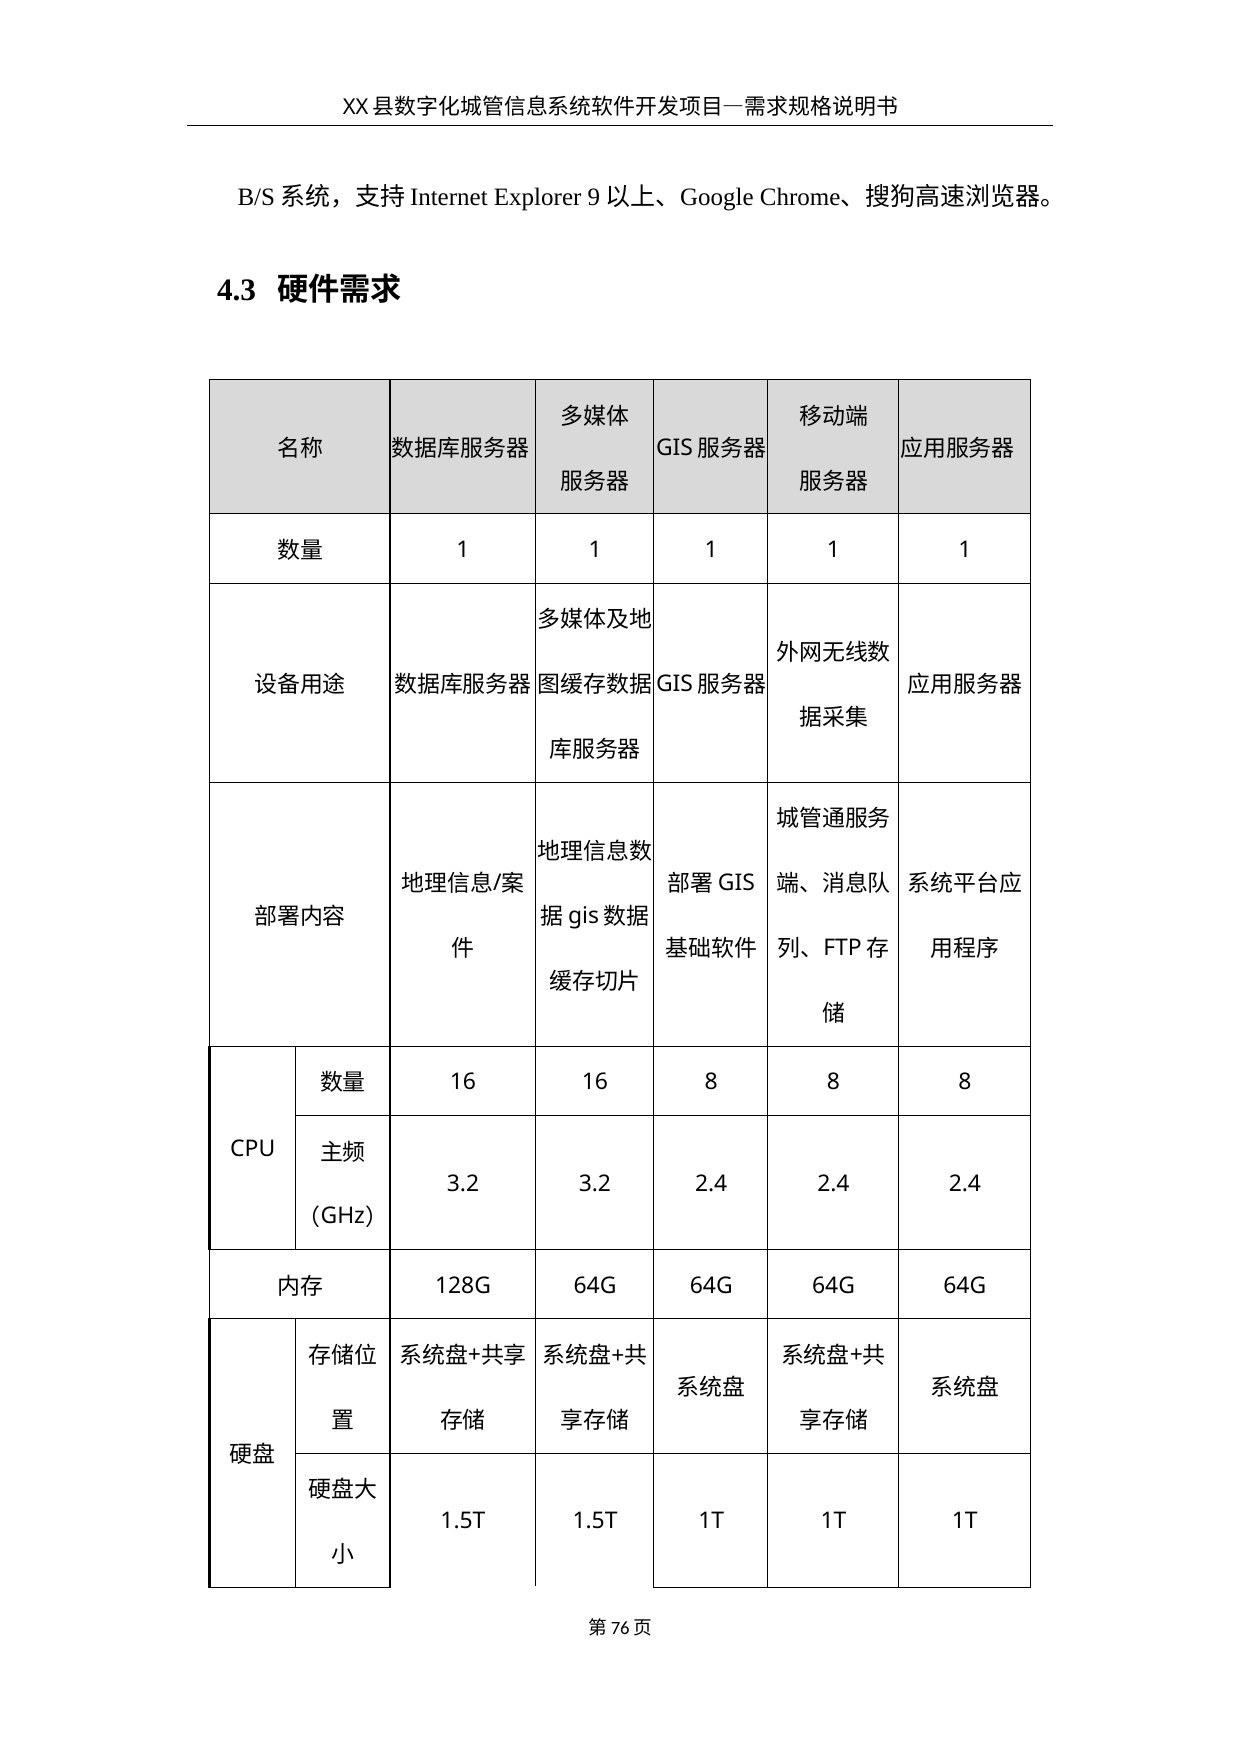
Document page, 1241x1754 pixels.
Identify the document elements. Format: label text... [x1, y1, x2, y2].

table_cell 1.5T [536, 1454, 653, 1587]
text B/S系统，支持Internet Explorer 9以上、Google Chrome、搜狗高速浏览器。 [187, 162, 1053, 227]
table_cell 存储位置 [296, 1319, 389, 1452]
table_cell 1.5T [391, 1454, 536, 1587]
table_header 移动端 服务器 [768, 380, 898, 513]
table_cell 内存 [210, 1250, 389, 1318]
table_cell 外网无线数据采集 [768, 584, 898, 782]
table_cell 1T [654, 1454, 767, 1587]
table_cell 128G [391, 1250, 535, 1318]
table_cell 64G [899, 1250, 1030, 1318]
table_cell 部署GIS基础软件 [654, 783, 767, 1046]
table_cell 1T [899, 1454, 1030, 1587]
table_cell 3.2 [391, 1116, 535, 1249]
table_cell 部署内容 [210, 783, 389, 1046]
table_cell 地理信息/案件 [391, 783, 535, 1046]
table_cell 多媒体及地图缓存数据库服务器 [536, 584, 653, 782]
table_cell 8 [654, 1047, 767, 1115]
table_cell 16 [536, 1047, 653, 1115]
table_header 数据库服务器 [391, 380, 535, 513]
table_cell 系统盘+共享存储 [536, 1319, 653, 1452]
table_cell 64G [768, 1250, 898, 1318]
table_cell 2.4 [768, 1116, 898, 1249]
table_cell 1 [391, 514, 535, 582]
table_cell 1T [768, 1454, 898, 1587]
table_cell 设备用途 [210, 584, 389, 782]
table_cell CPU [211, 1047, 295, 1249]
table_cell 系统盘+共享存储 [391, 1319, 535, 1452]
table_cell 1 [536, 514, 653, 582]
table_header GIS服务器 [654, 380, 767, 513]
table_cell 64G [536, 1250, 653, 1318]
table_cell 城管通服务端、消息队列、FTP存储 [768, 783, 898, 1046]
table_cell 系统平台应用程序 [899, 783, 1030, 1046]
table_cell 数量 [296, 1047, 389, 1115]
table_cell 64G [654, 1250, 767, 1318]
table_cell 1 [654, 514, 767, 582]
table_cell 硬盘大小 [296, 1454, 389, 1587]
table_header 应用服务器 [899, 380, 1030, 513]
table_cell 3.2 [536, 1116, 653, 1249]
subtitle 硬件需求 [217, 254, 1053, 319]
table_cell 主频（GHz） [296, 1116, 389, 1249]
table_cell 数量 [210, 514, 389, 582]
table_cell 2.4 [654, 1116, 767, 1249]
table_cell 系统盘+共享存储 [768, 1319, 898, 1452]
table_header 名称 [210, 380, 389, 513]
table_cell 1 [768, 514, 898, 582]
table_cell 系统盘 [899, 1319, 1030, 1452]
table_cell 16 [391, 1047, 535, 1115]
table_cell 8 [768, 1047, 898, 1115]
table_header 多媒体 服务器 [536, 380, 653, 513]
table_cell 8 [899, 1047, 1030, 1115]
table_cell 2.4 [899, 1116, 1030, 1249]
table_cell 硬盘 [211, 1319, 295, 1587]
table_cell GIS服务器 [654, 584, 767, 782]
table_cell 应用服务器 [899, 584, 1030, 782]
table_cell 系统盘 [654, 1319, 767, 1452]
table_cell 地理信息数据gis数据缓存切片 [536, 783, 653, 1046]
table_cell 1 [899, 514, 1030, 582]
table_cell 数据库服务器 [391, 584, 535, 782]
